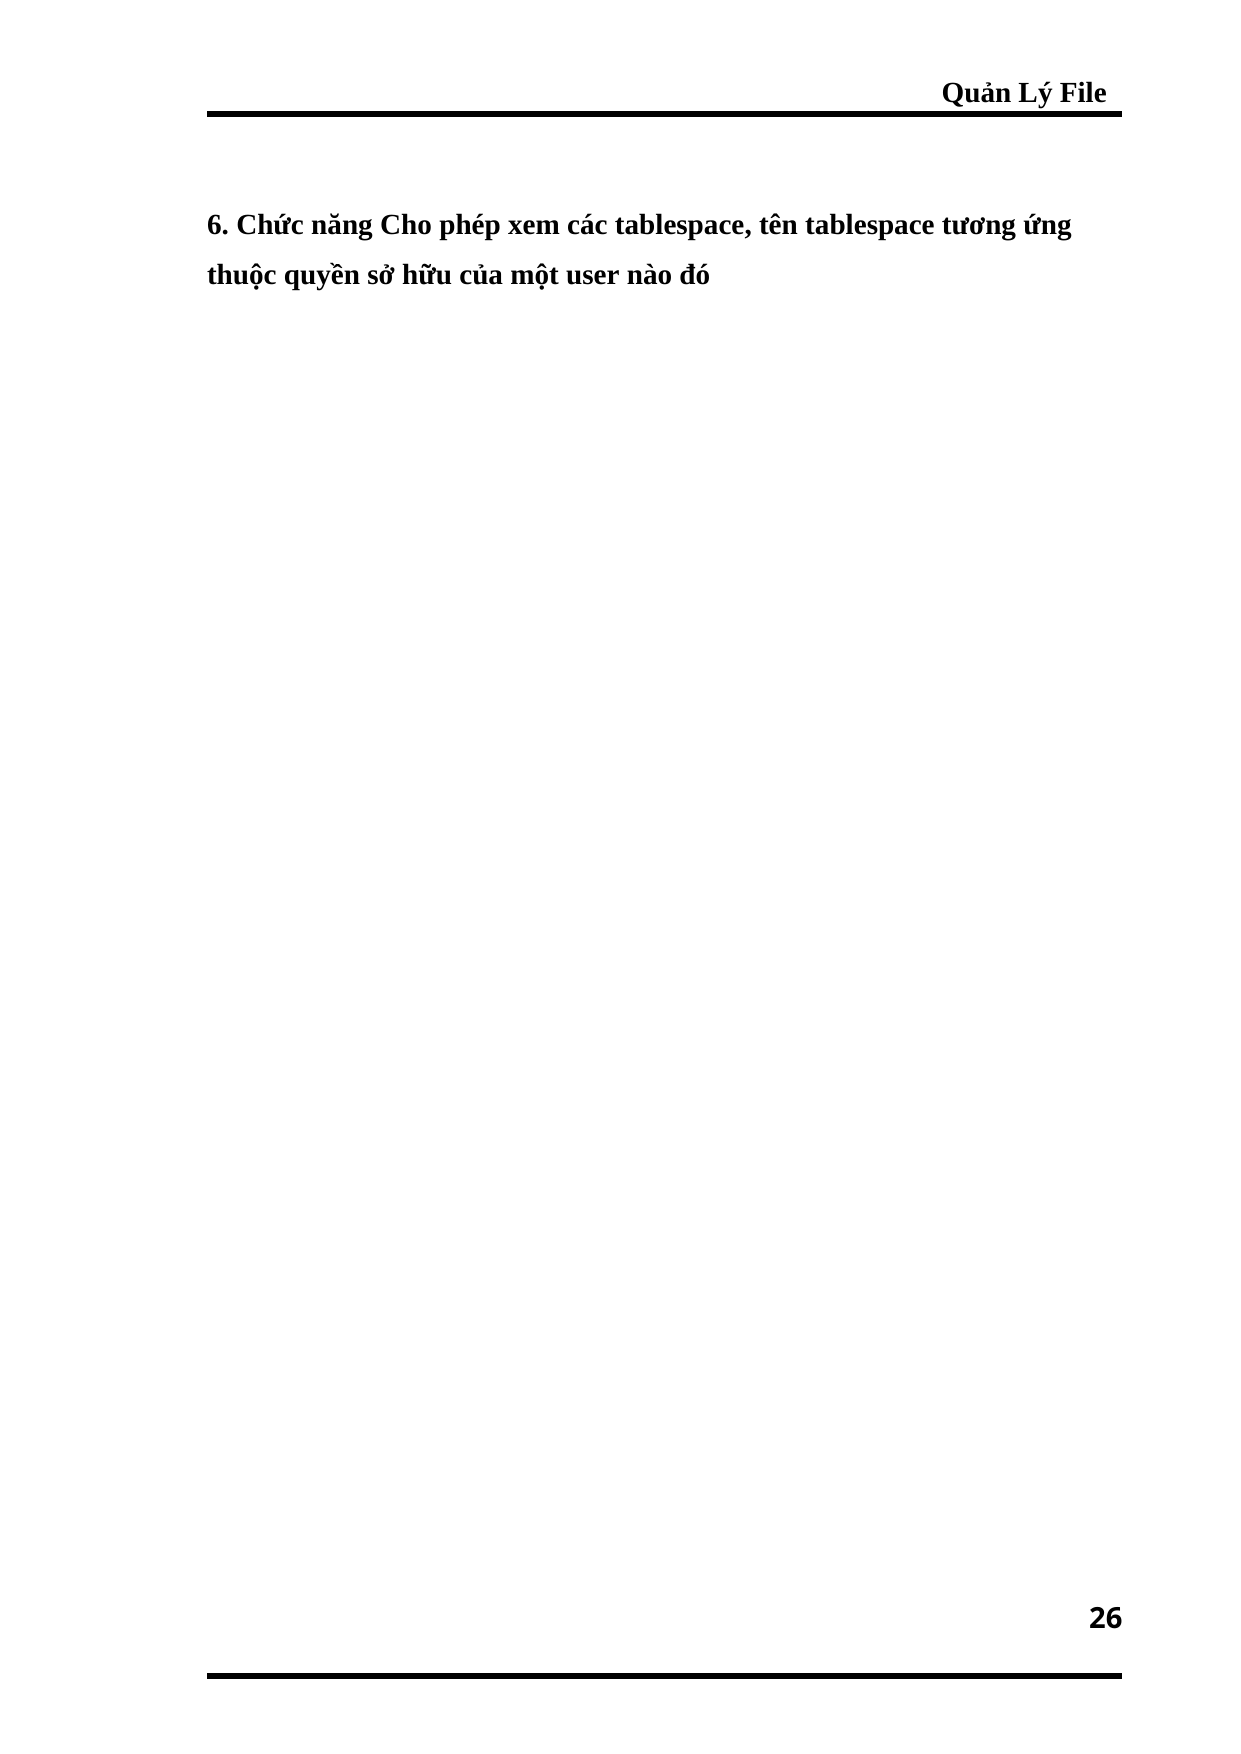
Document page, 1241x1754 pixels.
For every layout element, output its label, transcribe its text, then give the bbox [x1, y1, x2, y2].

subtitle 6. Chức năng Cho phép xem các tablespace, tên tablespace tương ứng thuộc quyền sở hữu của một user nào đó [207, 207, 1122, 291]
